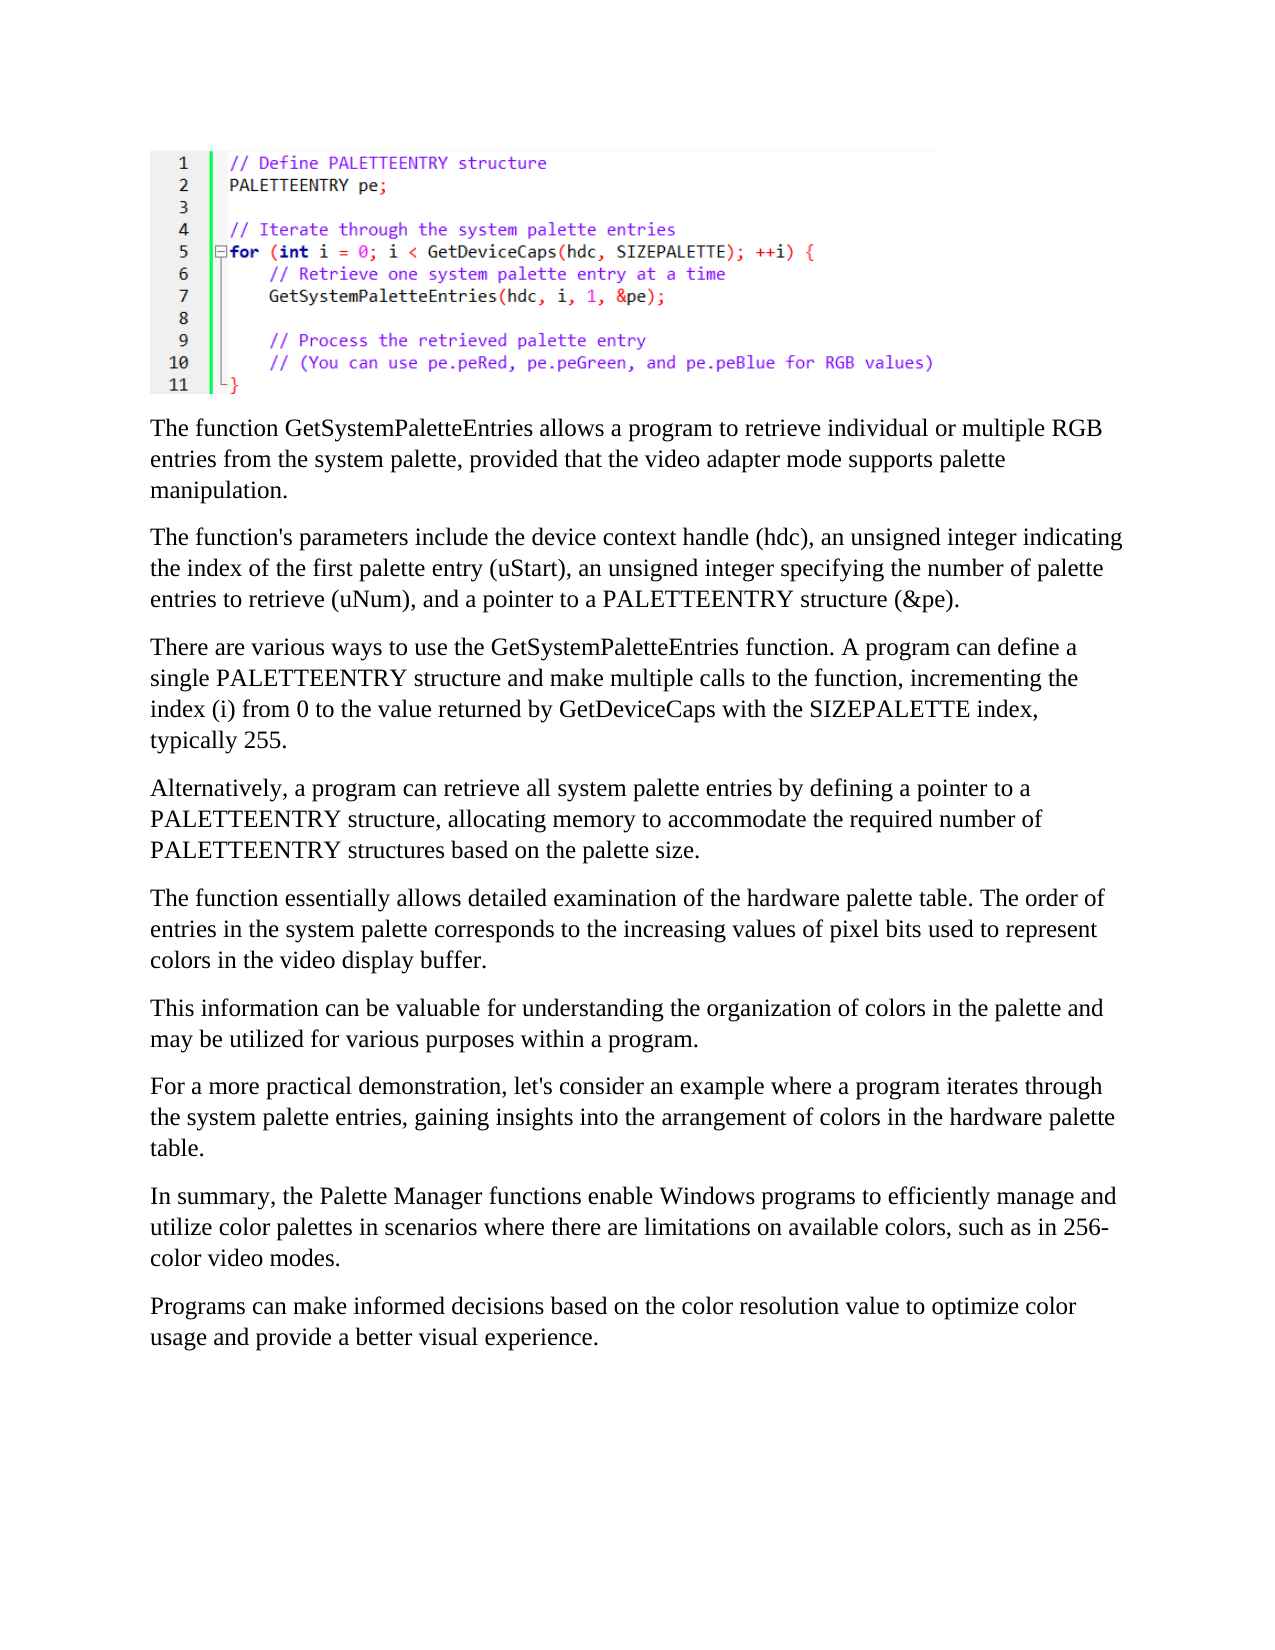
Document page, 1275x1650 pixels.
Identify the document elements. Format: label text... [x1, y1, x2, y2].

text Programs can make informed decisions based on the color resolution value to optimize color usage and provide a better visual experience. [150, 1291, 1125, 1351]
text For a more practical demonstration, let's consider an example where a program iterates through the system palette entries, gaining insights into the arrangement of colors in the hardware palette table. [150, 1071, 1125, 1162]
text The function's parameters include the device context handle (hdc), an unsigned integer indicating the index of the first palette entry (uStart), an unsigned integer specifying the number of palette entries to retrieve (uNum), and a pointer to a PALETTEENTRY structure (&pe). [150, 522, 1125, 613]
text This information can be valuable for understanding the organization of colors in the palette and may be utilized for various purposes within a program. [150, 993, 1125, 1052]
picture [150, 150, 942, 394]
text There are various ways to use the GetSystemPaletteEntries function. A program can define a single PALETTEENTRY structure and make multiple calls to the function, incrementing the index (i) from 0 to the value returned by GetDeviceCaps with the SIZEPALETTE index, typically 255. [150, 632, 1125, 754]
text The function essentially allows detailed examination of the hardware palette table. The order of entries in the system palette corresponds to the increasing values of pixel bits used to represent colors in the video display buffer. [150, 883, 1125, 974]
text In summary, the Palette Manager functions enable Windows programs to efficiently manage and utilize color palettes in scenarios where there are limitations on available colors, such as in 256-color video modes. [150, 1181, 1125, 1272]
text The function GetSystemPaletteEntries allows a program to retrieve individual or multiple RGB entries from the system palette, provided that the video adapter mode supports palette manipulation. [150, 413, 1125, 503]
text Alternatively, a program can retrieve all system palette entries by defining a pointer to a PALETTEENTRY structure, allocating memory to accommodate the required number of PALETTEENTRY structures based on the palette size. [150, 773, 1125, 864]
